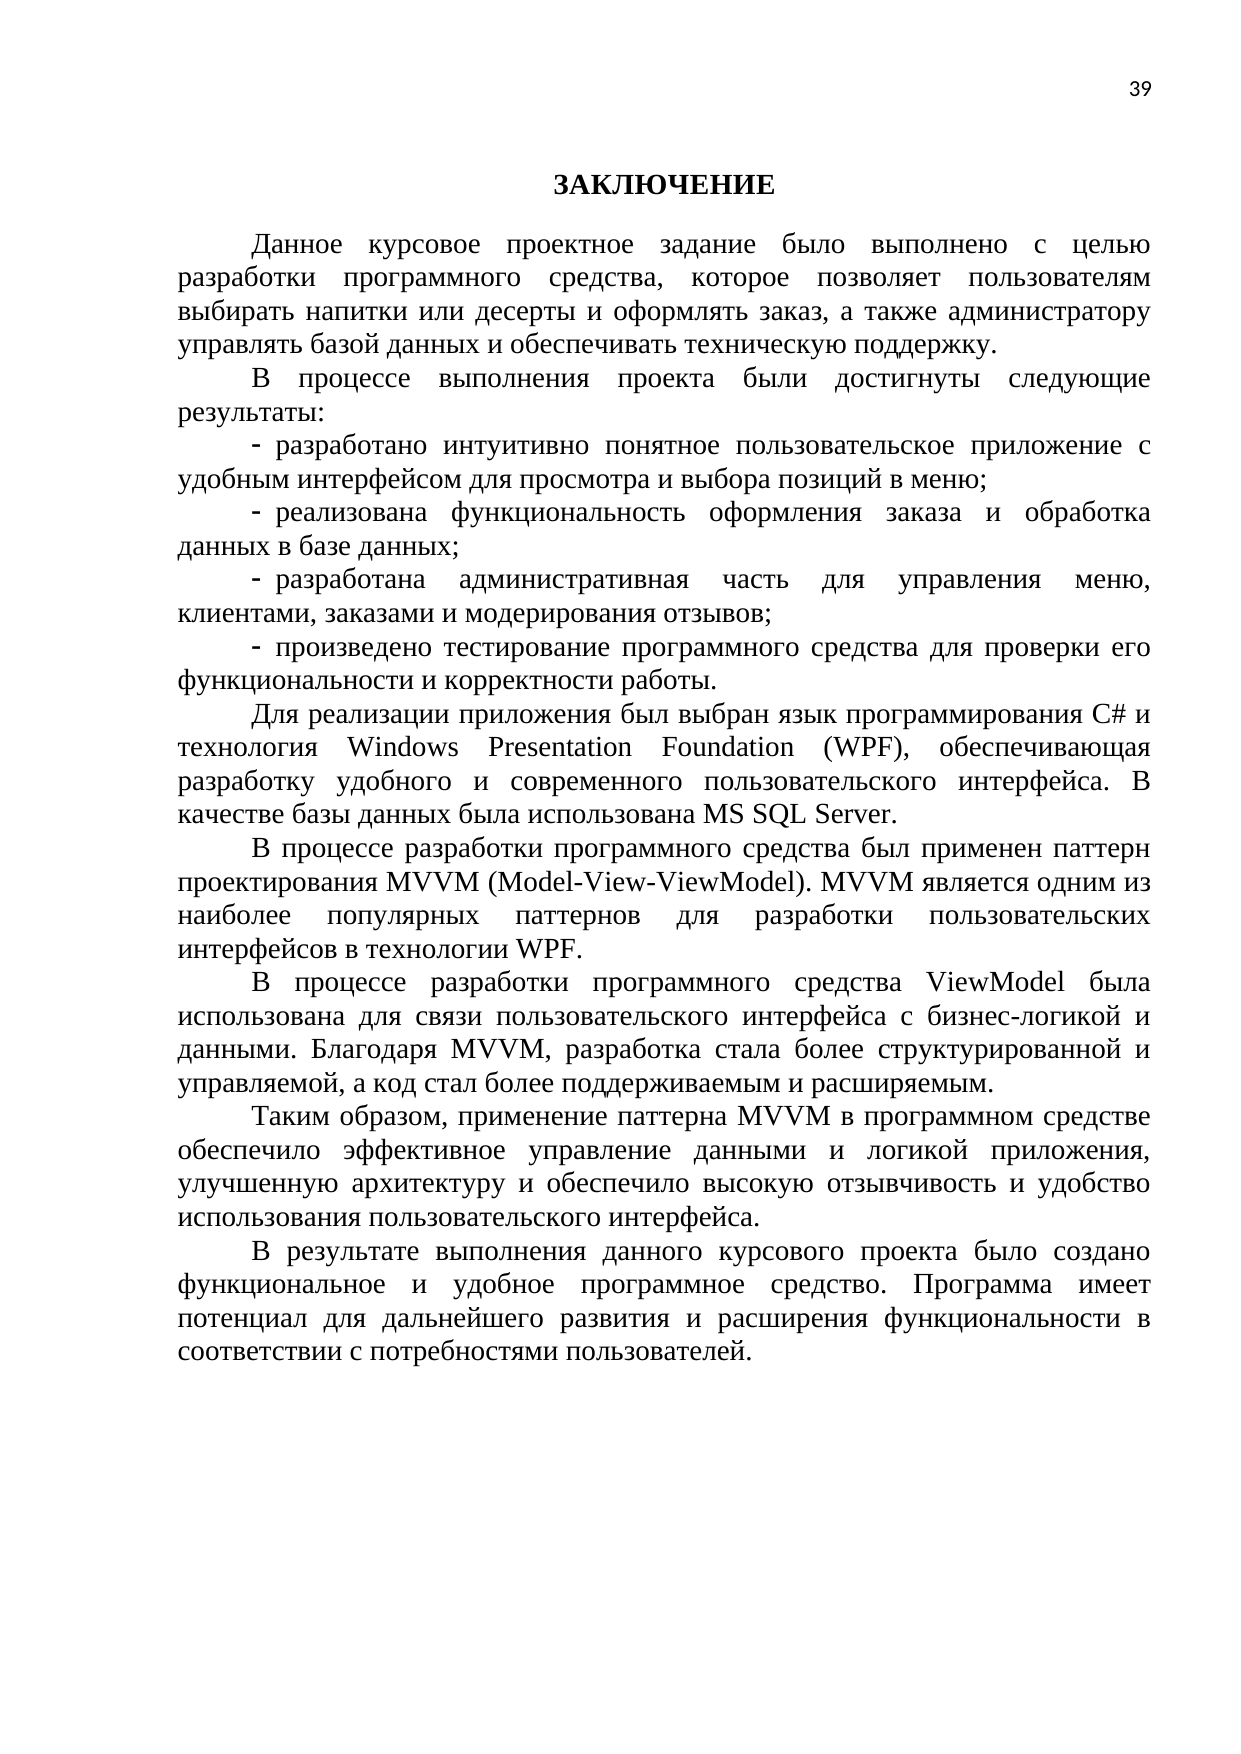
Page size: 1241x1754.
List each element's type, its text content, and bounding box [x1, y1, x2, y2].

text В процессе выполнения проекта были достигнуты следующие результаты: [177, 360, 1152, 427]
text Таким образом, применение паттерна MVVM в программном средстве обеспечило эффективное управление данными и логикой приложения, улучшенную архитектуру и обеспечило высокую отзывчивость и удобство использования пользовательского интерфейса. [177, 1098, 1152, 1233]
subtitle ЗАКЛЮЧЕНИЕ [177, 167, 1152, 201]
text В результате выполнения данного курсового проекта было создано функциональное и удобное программное средство. Программа имеет потенциал для дальнейшего развития и расширения функциональности в соответствии с потребностями пользователей. [177, 1233, 1152, 1367]
text В процессе разработки программного средства был применен паттерн проектирования MVVM (Model-View-ViewModel). MVVM является одним из наиболее популярных паттернов для разработки пользовательских интерфейсов в технологии WPF. [177, 830, 1152, 964]
list реализована функциональность оформления заказа и обработка данных в базе данных; [177, 494, 1152, 562]
list разработана административная часть для управления меню, клиентами, заказами и модерирования отзывов; [177, 562, 1152, 629]
list разработано интуитивно понятное пользовательское приложение с удобным интерфейсом для просмотра и выбора позиций в меню; [177, 427, 1152, 494]
text Для реализации приложения был выбран язык программирования C# и технология Windows Presentation Foundation (WPF), обеспечивающая разработку удобного и современного пользовательского интерфейса. В качестве базы данных была использована MS SQL Server. [177, 696, 1152, 830]
text В процессе разработки программного средства ViewModel была использована для связи пользовательского интерфейса с бизнес-логикой и данными. Благодаря MVVM, разработка стала более структурированной и управляемой, а код стал более поддерживаемым и расширяемым. [177, 964, 1152, 1098]
text Данное курсовое проектное задание было выполнено с целью разработки программного средства, которое позволяет пользователям выбирать напитки или десерты и оформлять заказ, а также администратору управлять базой данных и обеспечивать техническую поддержку. [177, 226, 1152, 360]
list произведено тестирование программного средства для проверки его функциональности и корректности работы. [177, 629, 1152, 696]
